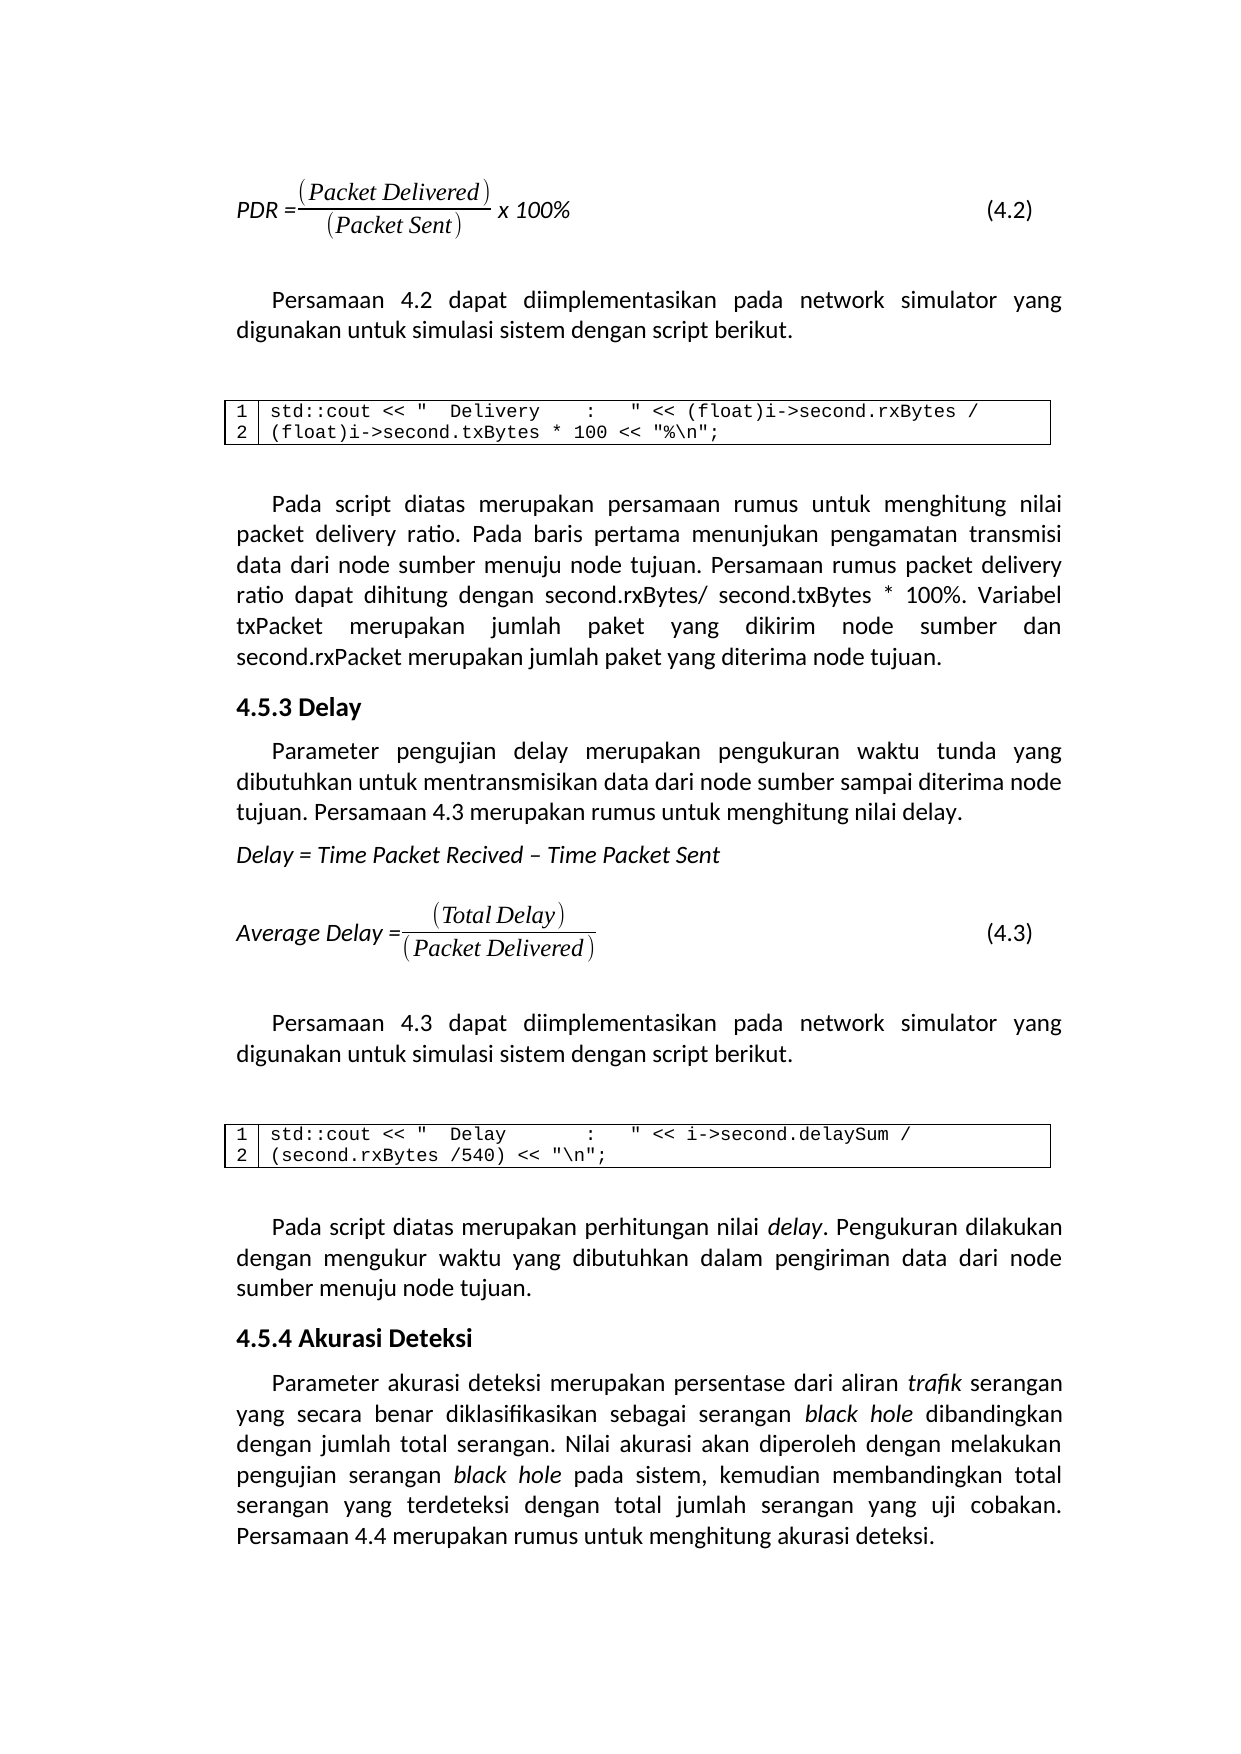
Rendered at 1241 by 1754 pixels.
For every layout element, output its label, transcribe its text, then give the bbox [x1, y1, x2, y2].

text Pada script diatas merupakan perhitungan nilai delay. Pengukuran dilakukan dengan mengukur waktu yang dibutuhkan dalam pengiriman data dari node sumber menuju node tujuan. [236, 1211, 1063, 1303]
text Parameter akurasi deteksi merupakan persentase dari aliran trafik serangan yang secara benar diklasifikasikan sebagai serangan black hole dibandingkan dengan jumlah total serangan. Nilai akurasi akan diperoleh dengan melakukan pengujian serangan black hole pada sistem, kemudian membandingkan total serangan yang terdeteksi dengan total jumlah serangan yang uji cobakan. Persamaan 4.4 merupakan rumus untuk menghitung akurasi deteksi. [236, 1367, 1063, 1550]
table_header std::cout << " Delay : " << i->second.delaySum / (second.rxBytes /540) << "\n"; [259, 1125, 1050, 1167]
subtitle Delay [236, 690, 1063, 723]
text Average Delay = (4.3) [236, 901, 1063, 964]
table_header std::cout << " Delivery : " << (float)i->second.rxBytes / (float)i->second.txBytes * 100 << "%\n"; [259, 401, 1050, 444]
text Parameter pengujian delay merupakan pengukuran waktu tunda yang dibutuhkan untuk mentransmisikan data dari node sumber sampai diterima node tujuan. Persamaan 4.3 merupakan rumus untuk menghitung nilai delay. [236, 735, 1063, 827]
text Persamaan 4.3 dapat diimplementasikan pada network simulator yang digunakan untuk simulasi sistem dengan script berikut. [236, 1007, 1063, 1068]
text PDR = x 100% (4.2) [236, 177, 1063, 241]
text Delay = Time Packet Recived – Time Packet Sent [236, 839, 1063, 870]
table_header 1 2 [226, 401, 258, 444]
text Persamaan 4.2 dapat diimplementasikan pada network simulator yang digunakan untuk simulasi sistem dengan script berikut. [236, 284, 1063, 345]
text Pada script diatas merupakan persamaan rumus untuk menghitung nilai packet delivery ratio. Pada baris pertama menunjukan pengamatan transmisi data dari node sumber menuju node tujuan. Persamaan rumus packet delivery ratio dapat dihitung dengan second.rxBytes/ second.txBytes * 100%. Variabel txPacket merupakan jumlah paket yang dikirim node sumber dan second.rxPacket merupakan jumlah paket yang diterima node tujuan. [236, 488, 1063, 671]
subtitle Akurasi Deteksi [236, 1322, 1063, 1355]
table_header 1 2 [226, 1125, 258, 1167]
